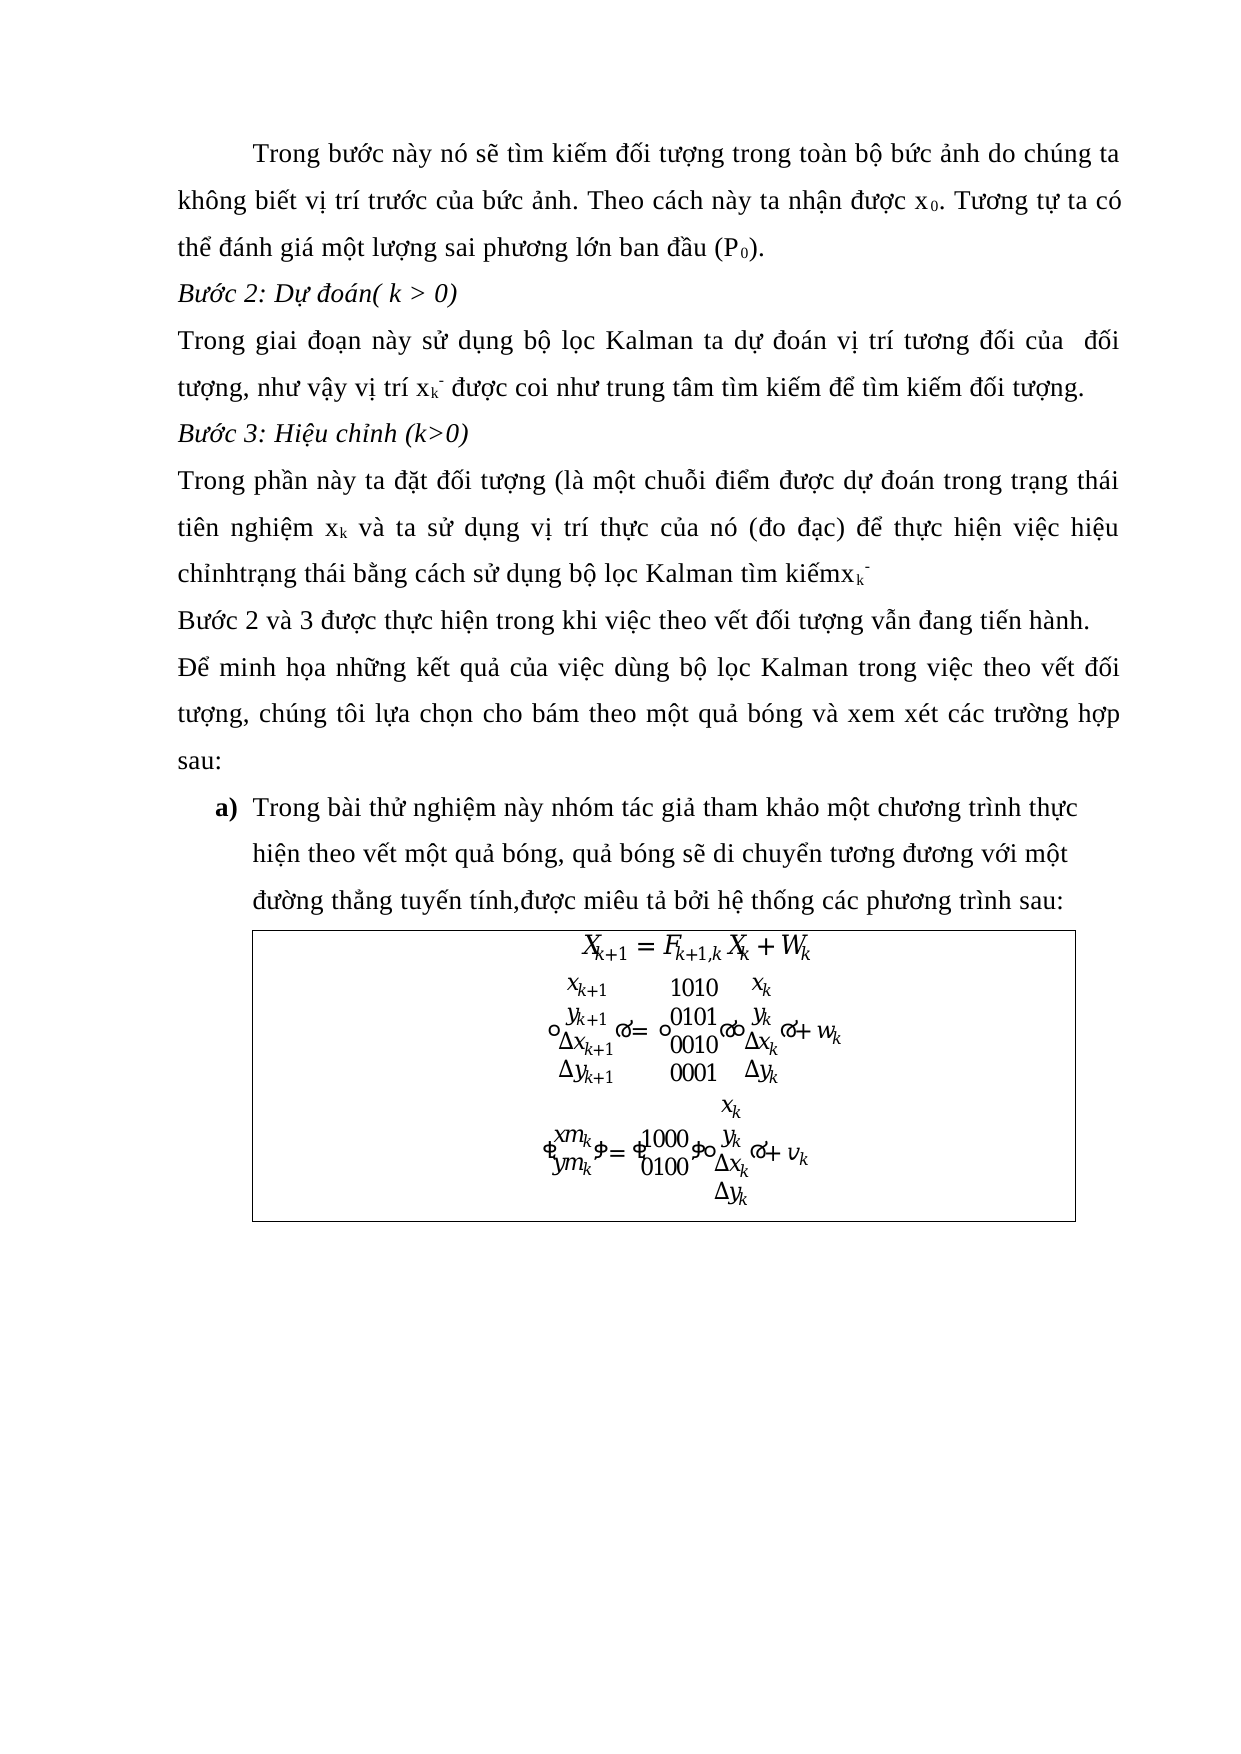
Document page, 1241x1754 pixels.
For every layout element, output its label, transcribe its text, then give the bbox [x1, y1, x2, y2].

text Bước 2: Dự đoán( k > 0) [177, 277, 1122, 308]
list Trong bài thử nghiệm này nhóm tác giả tham khảo một chương trình thực hiện theo vết một quả bóng, quả bóng sẽ di chuyển tương đương với một đường thẳng tuyến tính,được miêu tả bởi hệ thống các phương trình sau: [215, 791, 1122, 915]
text Bước 3: Hiệu chỉnh (k>0) [177, 417, 1122, 448]
text Trong giai đoạn này sử dụng bộ lọc Kalman ta dự đoán vị trí tương đối của đối tượng, như vậy vị trí xk- được coi như trung tâm tìm kiếm để tìm kiếm đối tượng. [177, 324, 1122, 402]
text Để minh họa những kết quả của việc dùng bộ lọc Kalman trong việc theo vết đối tượng, chúng tôi lựa chọn cho bám theo một quả bóng và xem xét các trường hợp sau: [177, 651, 1122, 775]
text Trong phần này ta đặt đối tượng (là một chuỗi điểm được dự đoán trong trạng thái tiên nghiệm xk và ta sử dụng vị trí thực của nó (đo đạc) để thực hiện việc hiệu chỉnhtrạng thái bằng cách sử dụng bộ lọc Kalman tìm kiếmxk- [177, 464, 1122, 588]
text Trong bước này nó sẽ tìm kiếm đối tượng trong toàn bộ bức ảnh do chúng ta không biết vị trí trước của bức ảnh. Theo cách này ta nhận được x0. Tương tự ta có thể đánh giá một lượng sai phương lớn ban đầu (P0). [177, 137, 1122, 262]
text Bước 2 và 3 được thực hiện trong khi việc theo vết đối tượng vẫn đang tiến hành. [177, 604, 1122, 635]
